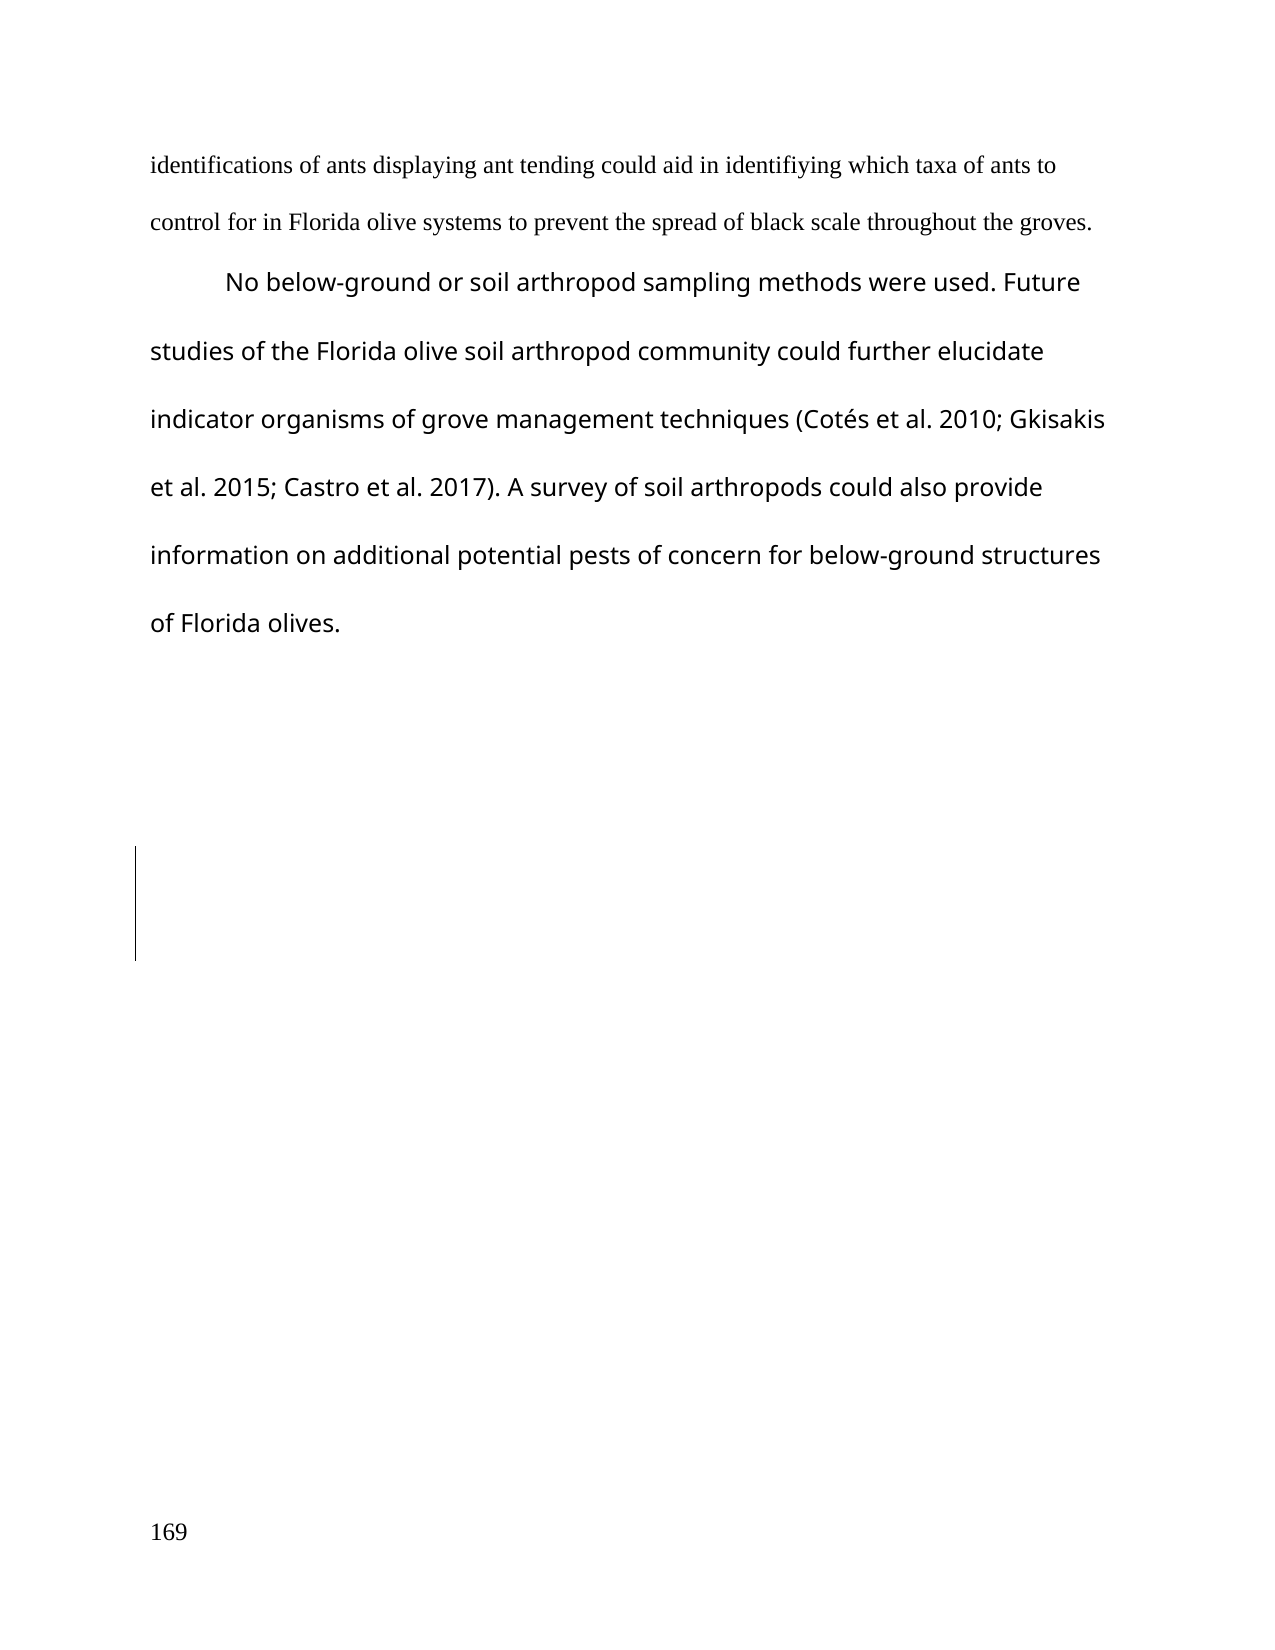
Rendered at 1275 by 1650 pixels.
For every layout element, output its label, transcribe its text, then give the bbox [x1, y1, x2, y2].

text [150, 150, 1125, 236]
text No below-ground or soil arthropod sampling methods were used. Future studies of the Florida olive soil arthropod community could further elucidate indicator organisms of grove management techniques (Cotés et al. 2010; Gkisakis et al. 2015; Castro et al. 2017). A survey of soil arthropods could also provide information on additional potential pests of concern for below-ground structures of Florida olives. [150, 265, 1125, 640]
